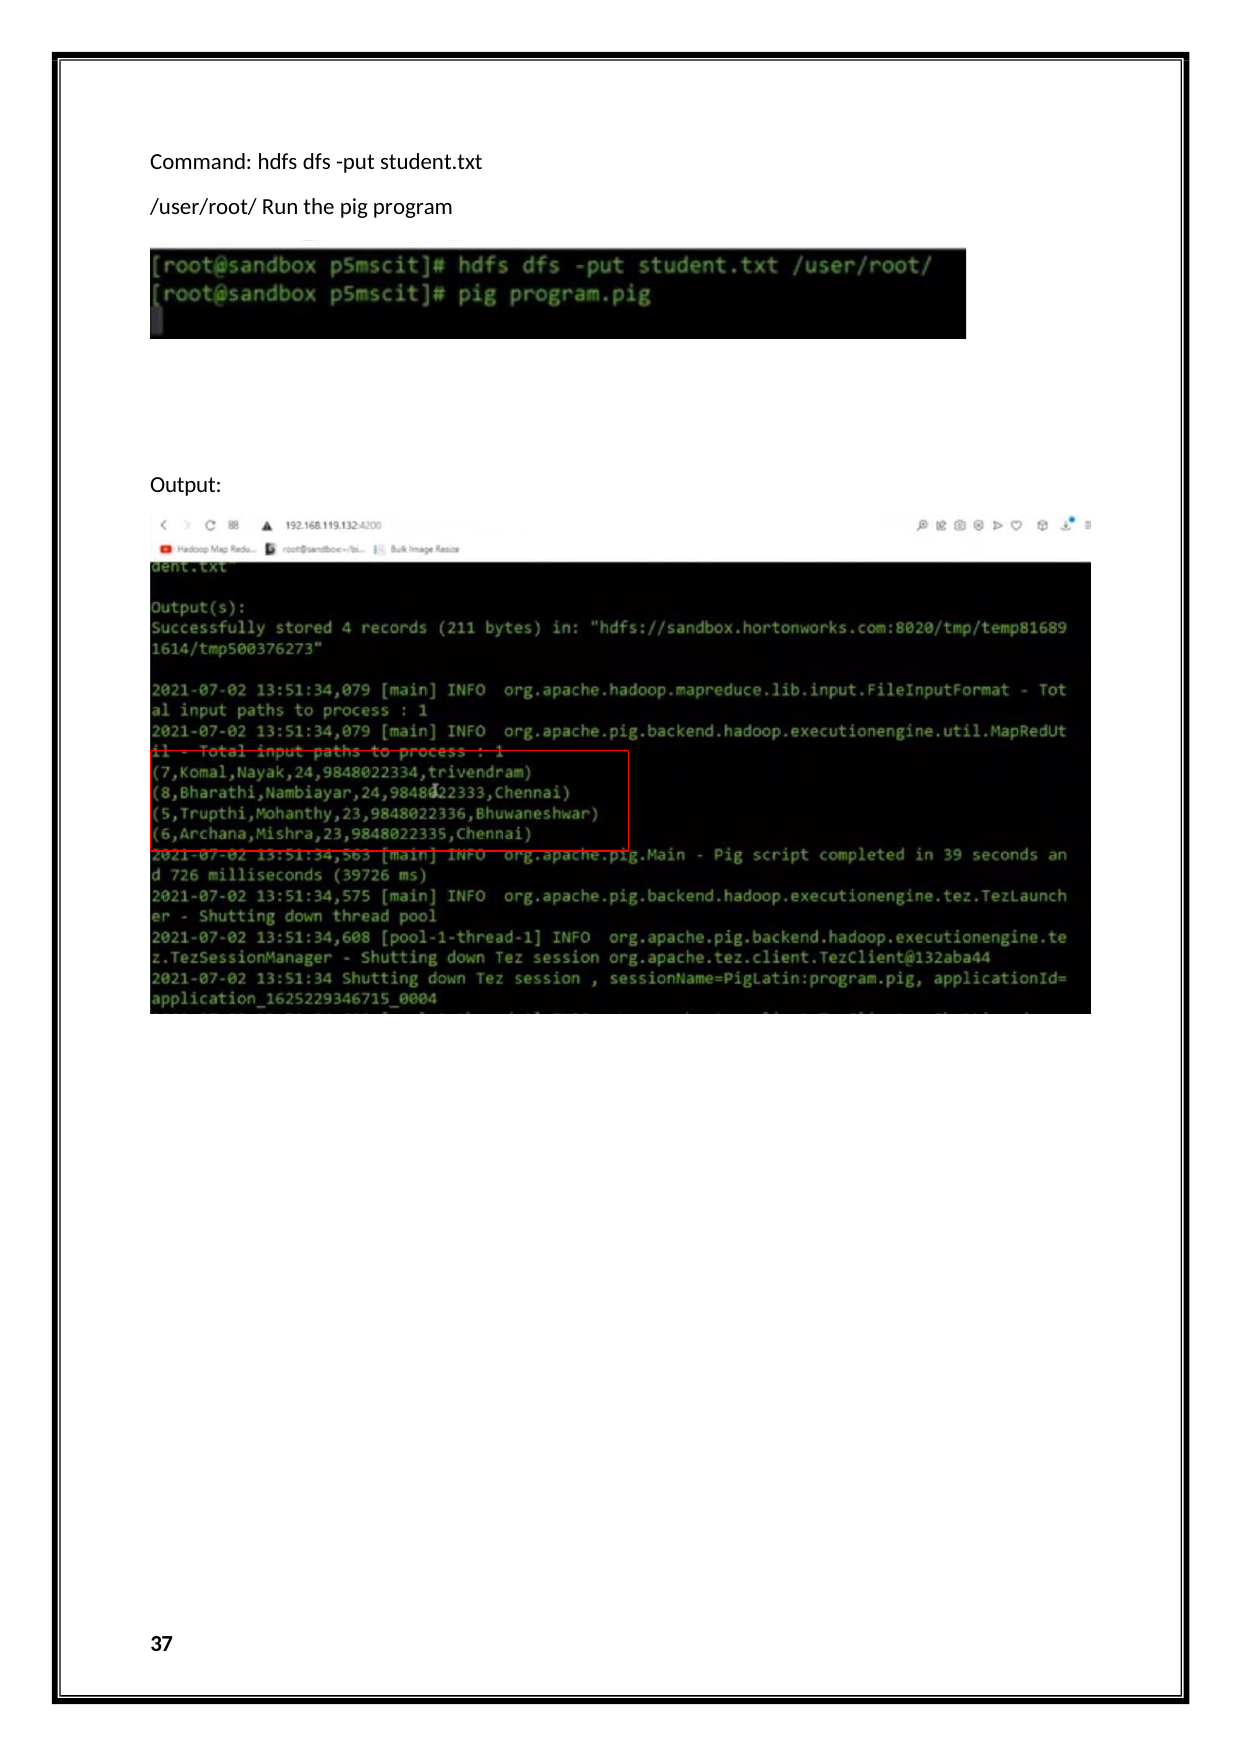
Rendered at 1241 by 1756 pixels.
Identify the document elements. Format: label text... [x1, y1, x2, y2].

text Command: hdfs dfs -put student.txt /user/root/ Run the pig program [150, 147, 588, 221]
text Output: [150, 470, 1181, 498]
picture [151, 751, 628, 850]
picture [150, 240, 967, 339]
picture [150, 515, 1091, 1014]
